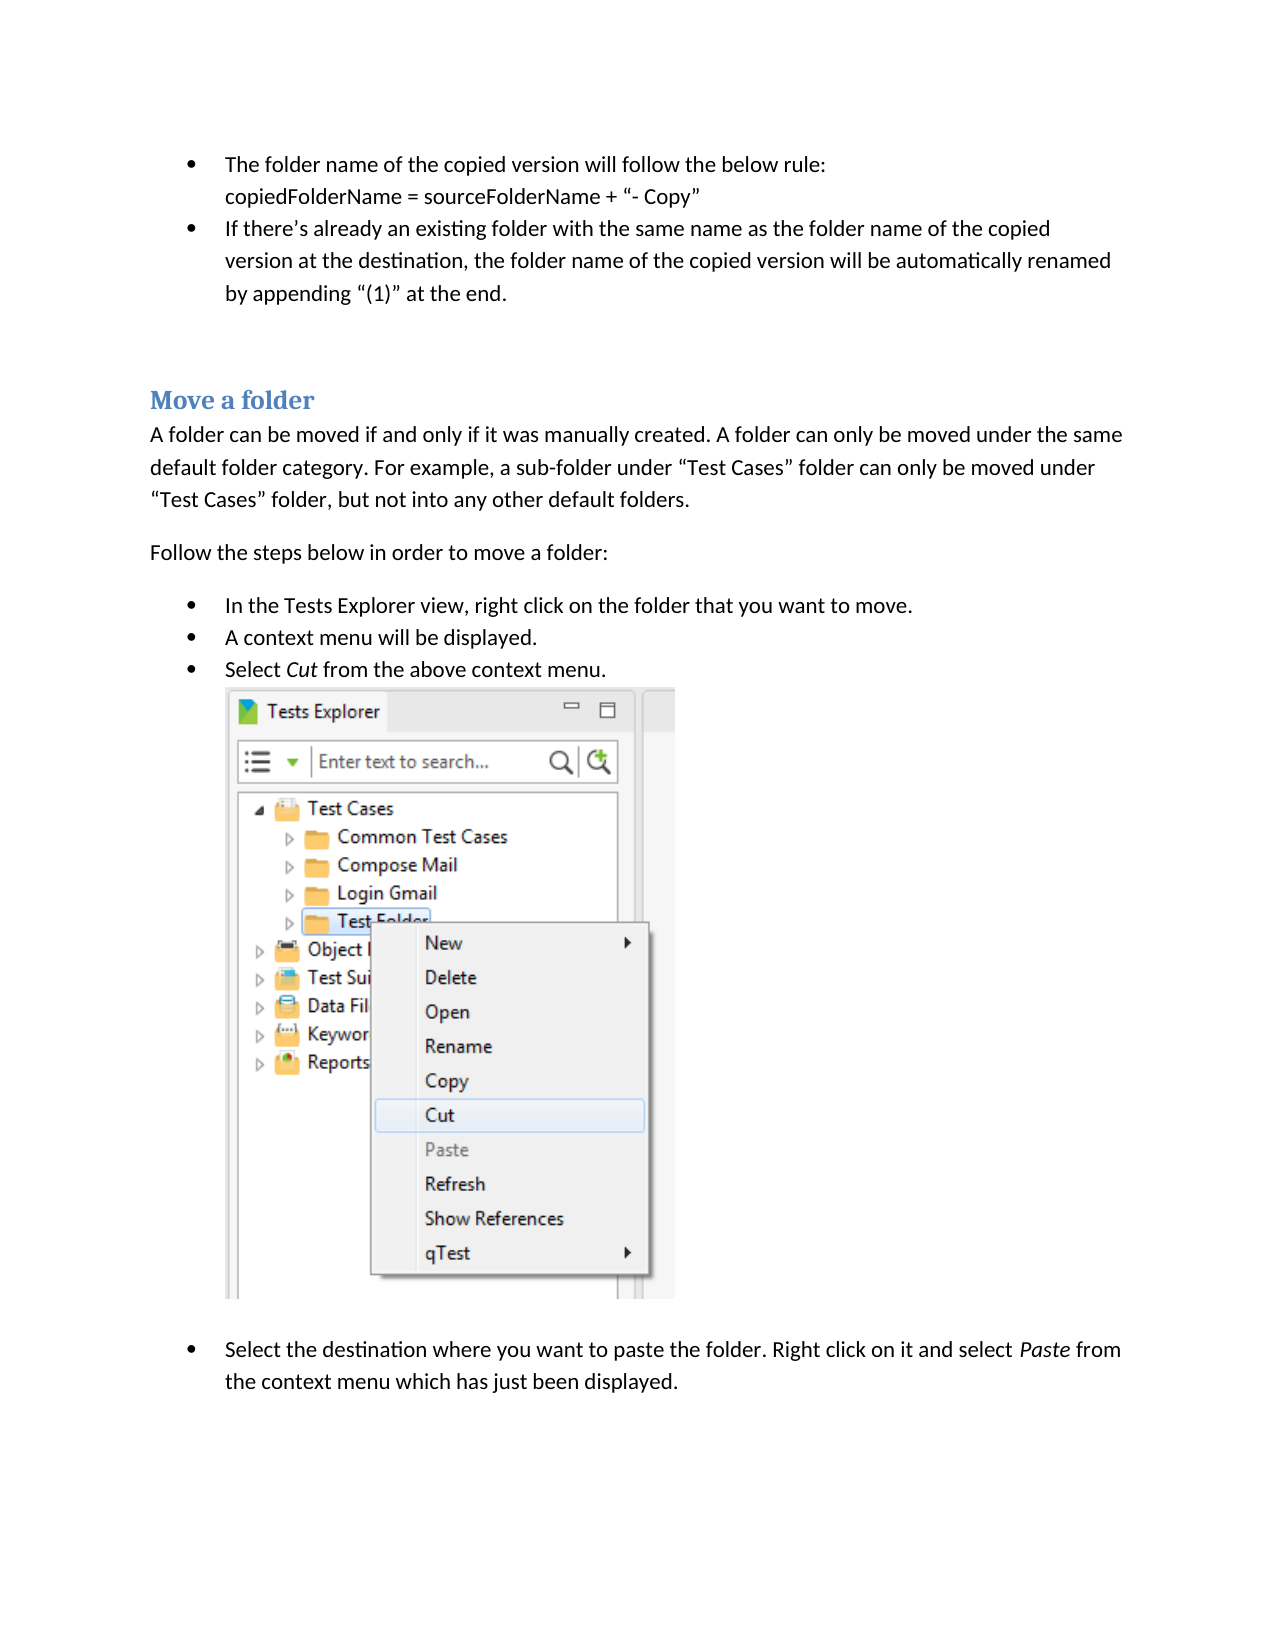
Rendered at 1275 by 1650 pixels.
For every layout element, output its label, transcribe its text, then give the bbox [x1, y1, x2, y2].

list The folder name of the copied version will follow the below rule: [187, 150, 1125, 178]
list Select the destination where you want to paste the folder. Right click on it and select Paste from the context menu which has just been displayed. [187, 1335, 1125, 1395]
text A folder can be moved if and only if it was manually created. A folder can only be moved under the same default folder category. For example, a sub-folder under “Test Cases” folder can only be moved under “Test Cases” folder, but not into any other default folders. [150, 421, 1125, 513]
picture [225, 687, 675, 1299]
list A context menu will be displayed. [187, 623, 1125, 651]
subtitle Move a folder [150, 385, 1125, 416]
list Select Cut from the above context menu. [187, 655, 1125, 683]
list In the Tests Explorer view, right click on the folder that you want to move. [187, 591, 1125, 619]
list If there’s already an existing folder with the same name as the folder name of the copied version at the destination, the folder name of the copied version will be automatically renamed by appending “(1)” at the end. [187, 214, 1125, 307]
text Follow the steps below in order to move a folder: [150, 538, 1125, 566]
list copiedFolderName = sourceFolderName + “- Copy” [225, 182, 1125, 210]
